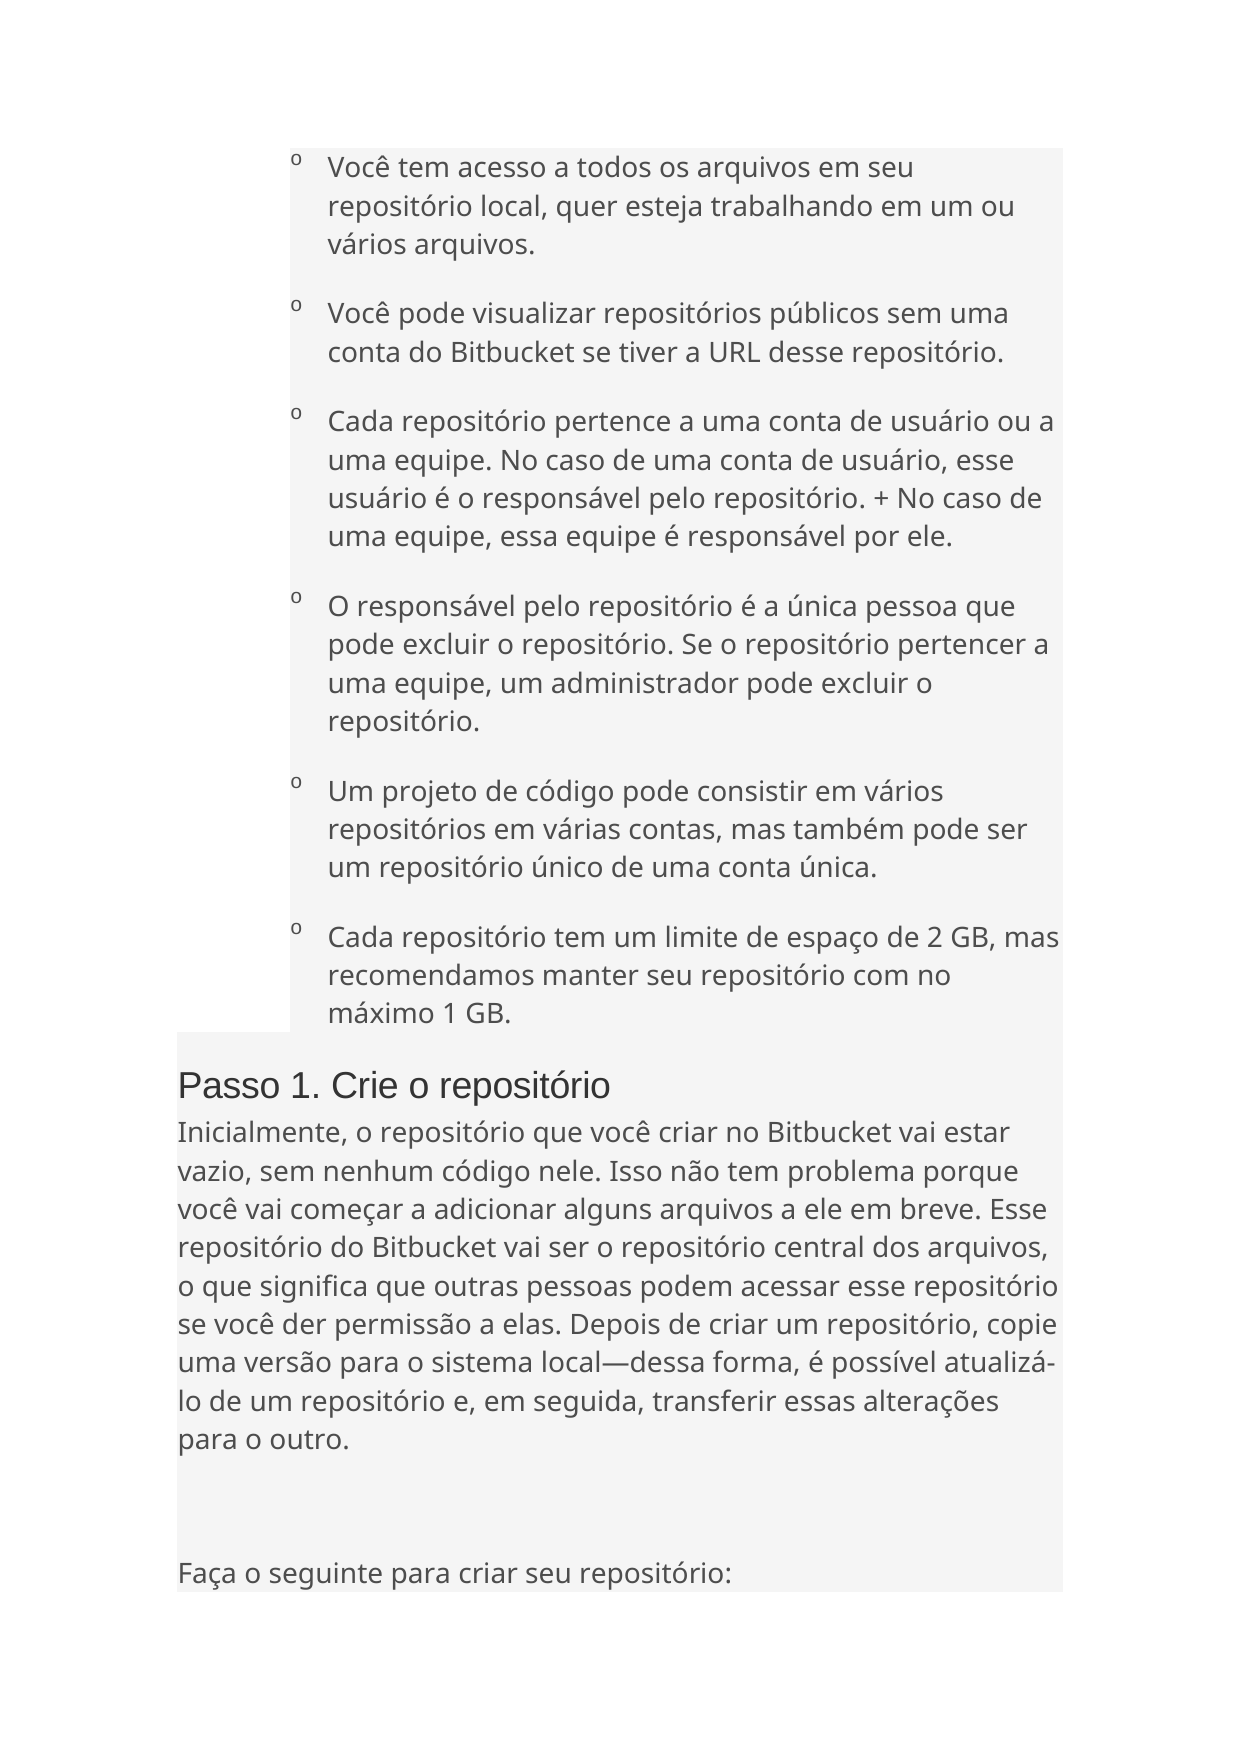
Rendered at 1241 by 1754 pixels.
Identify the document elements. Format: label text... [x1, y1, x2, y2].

list Cada repositório tem um limite de espaço de 2 GB, mas recomendamos manter seu repositório com no máximo 1 GB. [290, 917, 1063, 1032]
list O responsável pelo repositório é a única pessoa que pode excluir o repositório. Se o repositório pertencer a uma equipe, um administrador pode excluir o repositório. [290, 586, 1063, 740]
list Cada repositório pertence a uma conta de usuário ou a uma equipe. No caso de uma conta de usuário, esse usuário é o responsável pelo repositório. + No caso de uma equipe, essa equipe é responsável por ele. [290, 402, 1063, 555]
list Um projeto de código pode consistir em vários repositórios em várias contas, mas também pode ser um repositório único de uma conta única. [290, 771, 1063, 886]
list Você tem acesso a todos os arquivos em seu repositório local, quer esteja trabalhando em um ou vários arquivos. [290, 148, 1063, 263]
text Inicialmente, o repositório que você criar no Bitbucket vai estar vazio, sem nenhum código nele. Isso não tem problema porque você vai começar a adicionar alguns arquivos a ele em breve. Esse repositório do Bitbucket vai ser o repositório central dos arquivos, o que significa que outras pessoas podem acessar esse repositório se você der permissão a elas. Depois de criar um repositório, copie uma versão para o sistema local—dessa forma, é possível atualizá-lo de um repositório e, em seguida, transferir essas alterações para o outro. [177, 1113, 1063, 1458]
list Você pode visualizar repositórios públicos sem uma conta do Bitbucket se tiver a URL desse repositório. [290, 294, 1063, 371]
text Faça o seguinte para criar seu repositório: [177, 1553, 1063, 1592]
text Passo 1. Crie o repositório [177, 1063, 1063, 1107]
